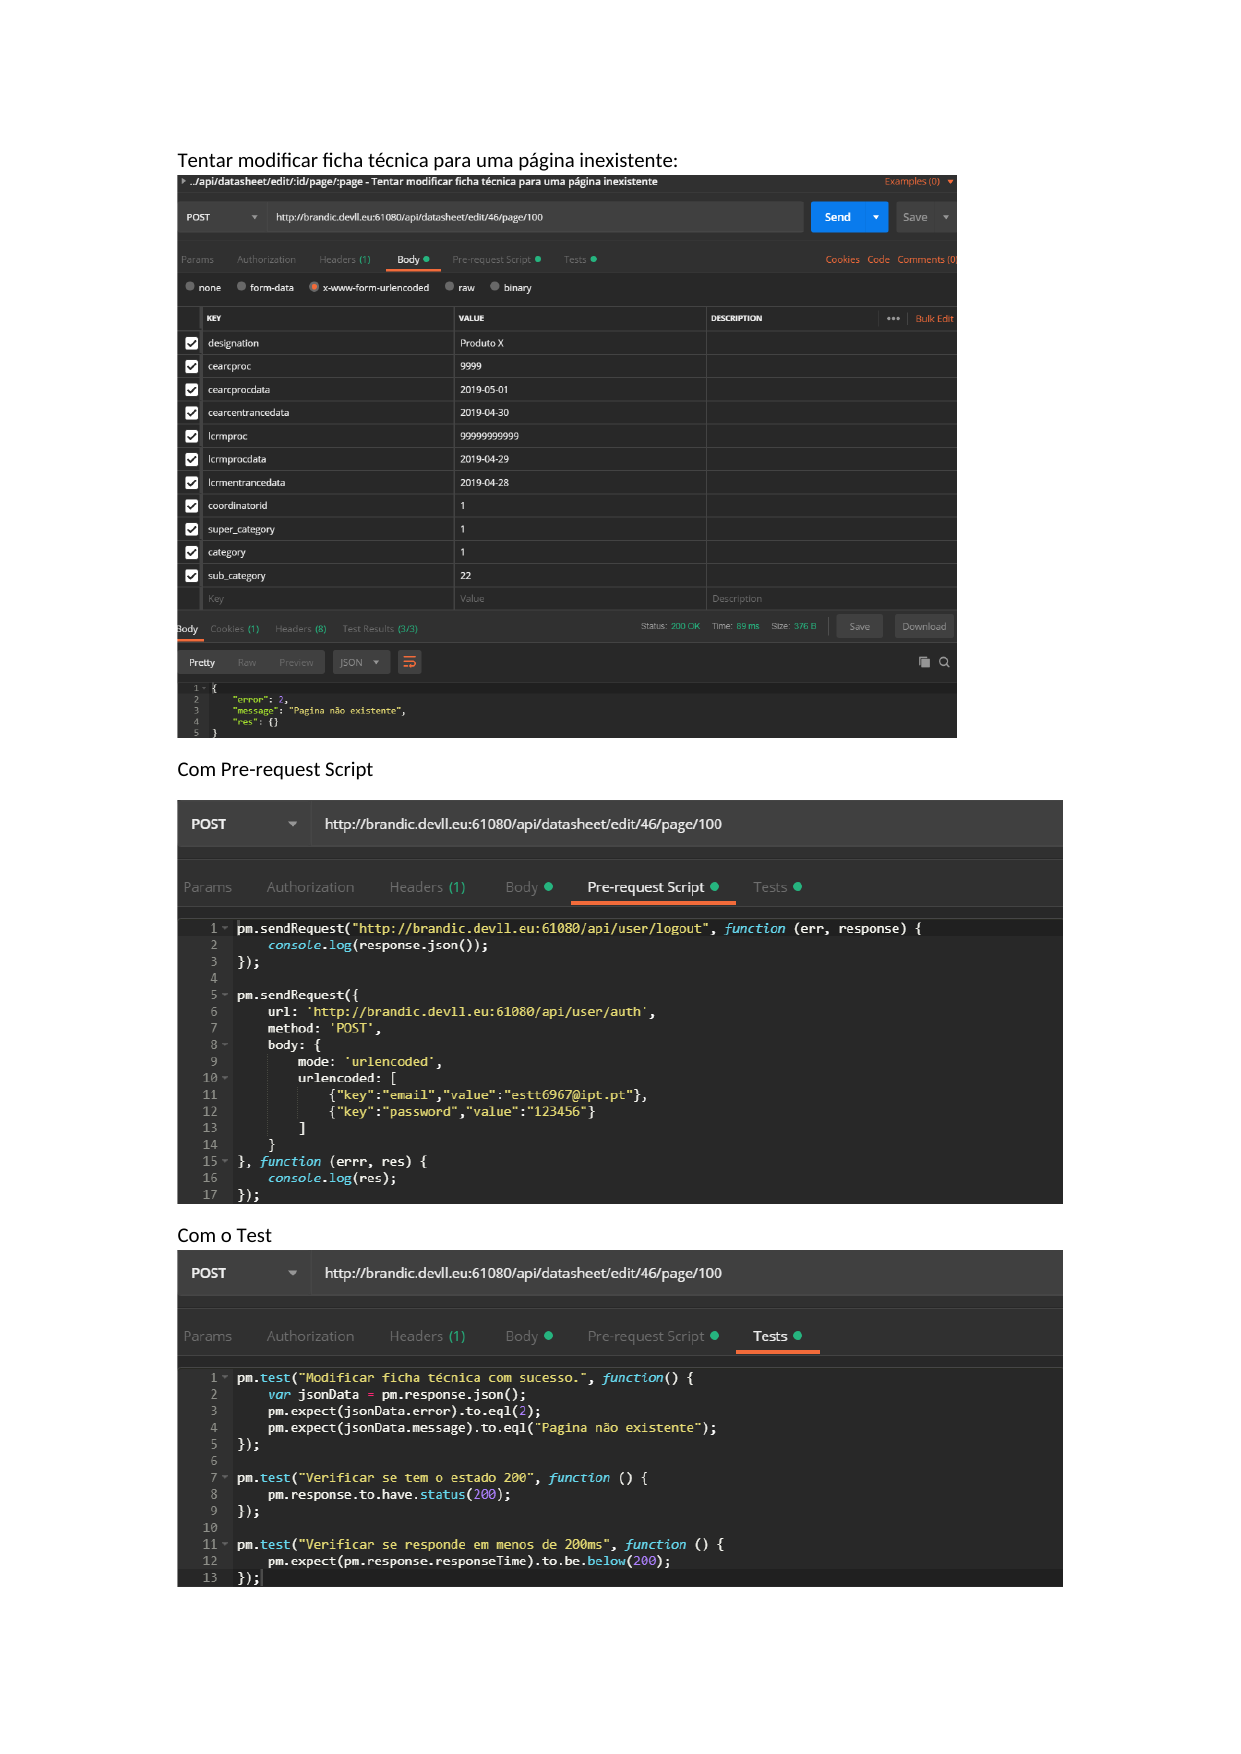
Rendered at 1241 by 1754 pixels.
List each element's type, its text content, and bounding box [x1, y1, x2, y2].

text Com o Test [177, 1222, 1063, 1250]
picture [177, 800, 1063, 1204]
text Com Pre-request Script [177, 756, 1063, 782]
picture [177, 1250, 1063, 1587]
picture [177, 175, 957, 738]
